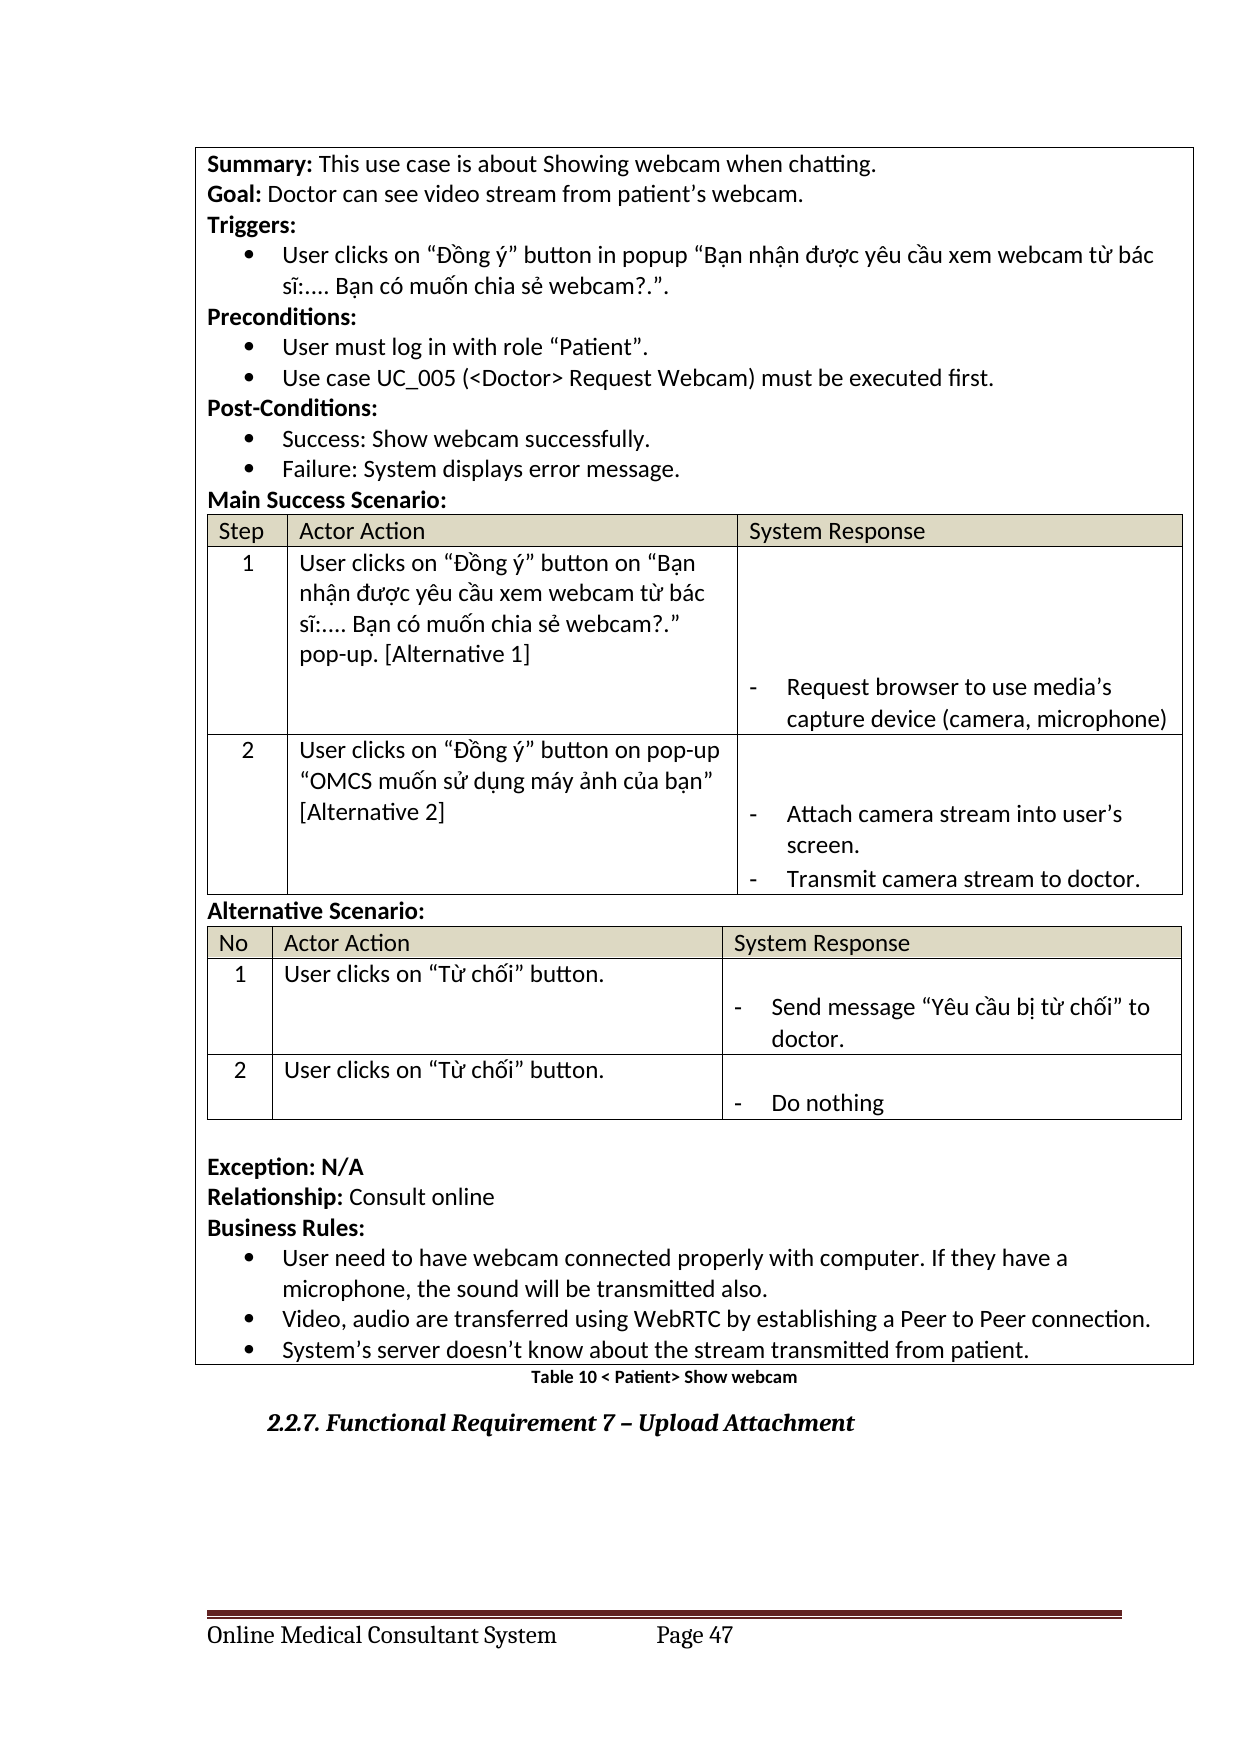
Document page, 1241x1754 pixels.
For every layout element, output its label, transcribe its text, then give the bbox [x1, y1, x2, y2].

subtitle Functional Requirement 7 – Upload Attachment [267, 1409, 1122, 1438]
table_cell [196, 148, 1193, 1364]
